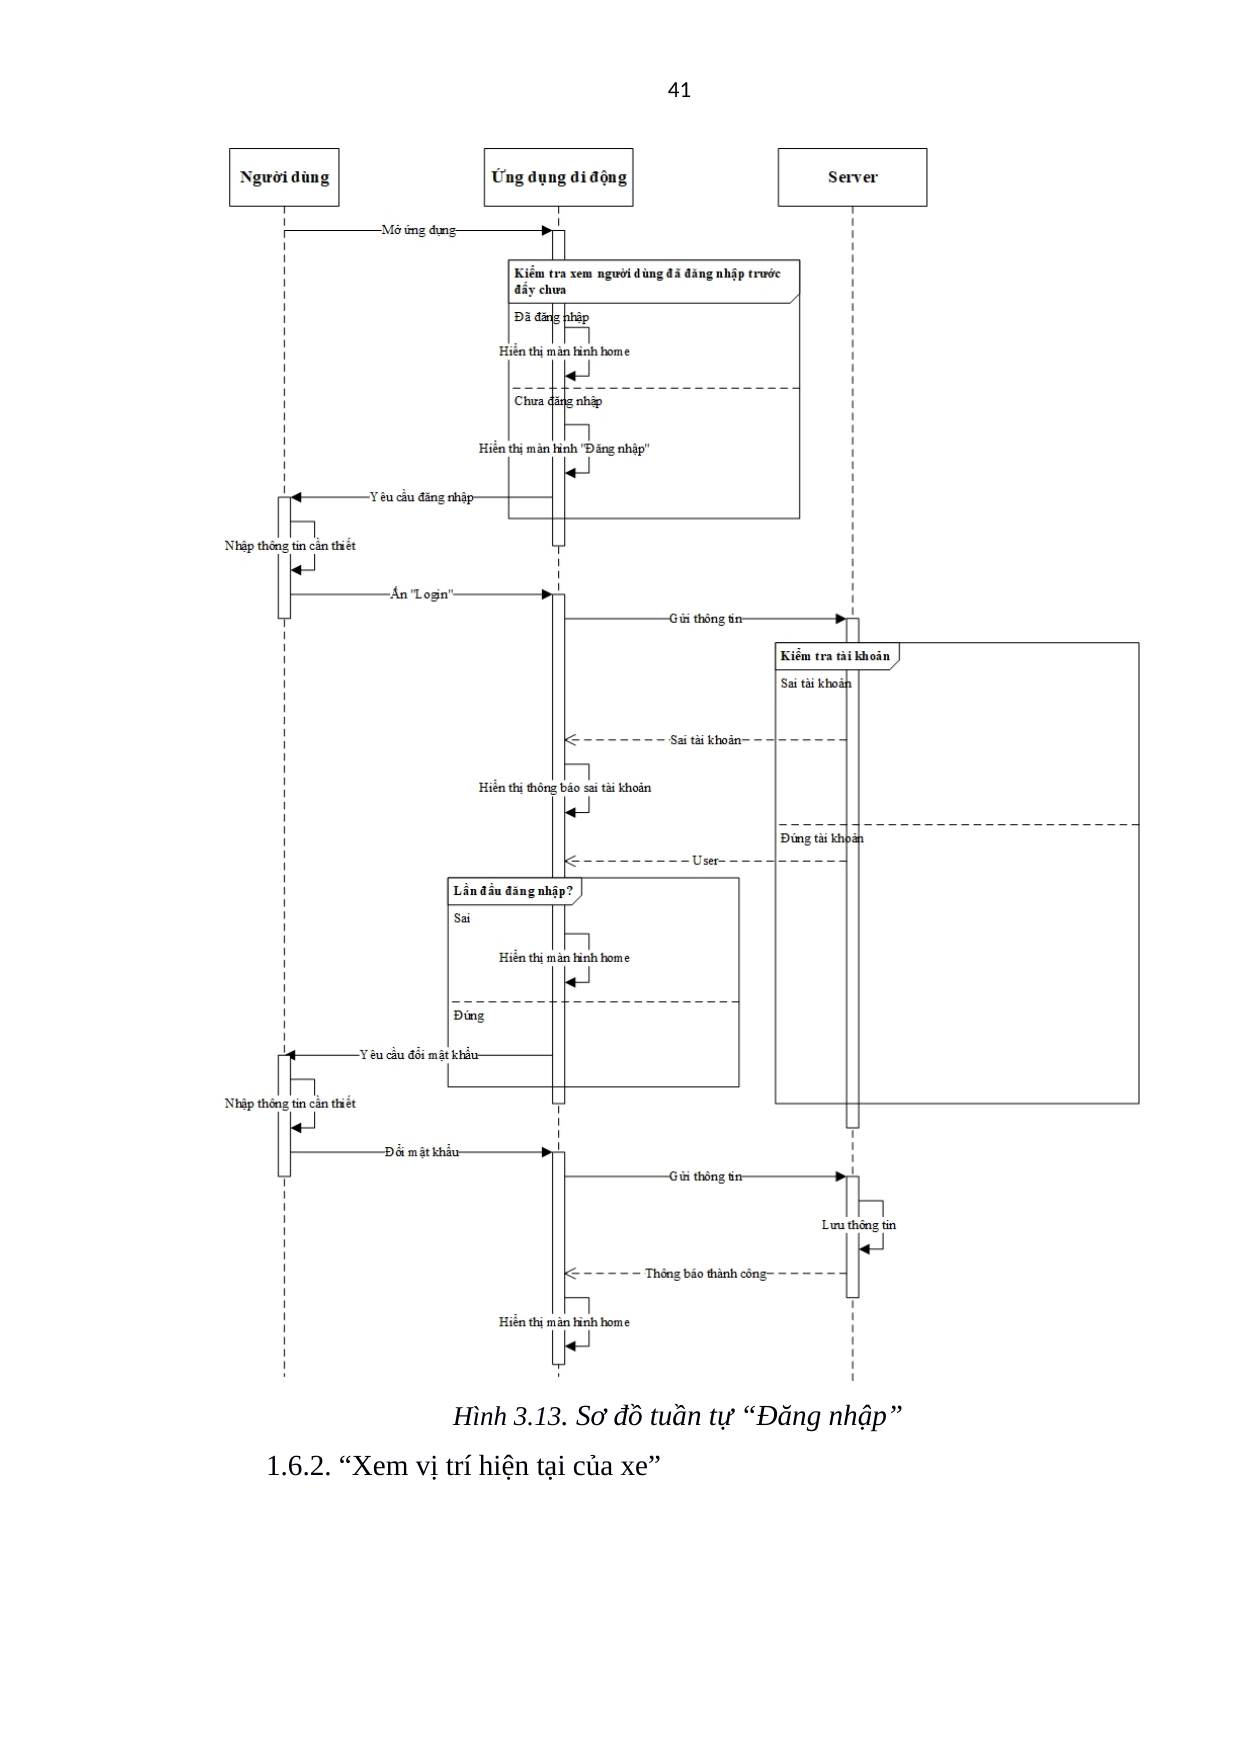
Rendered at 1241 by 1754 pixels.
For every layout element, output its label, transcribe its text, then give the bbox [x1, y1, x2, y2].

text 1.6.2. “Xem vị trí hiện tại của xe” [207, 1448, 1152, 1481]
picture [218, 147, 1140, 1384]
text Hình 3.13. Sơ đồ tuần tự “Đăng nhập” [207, 1398, 1152, 1431]
